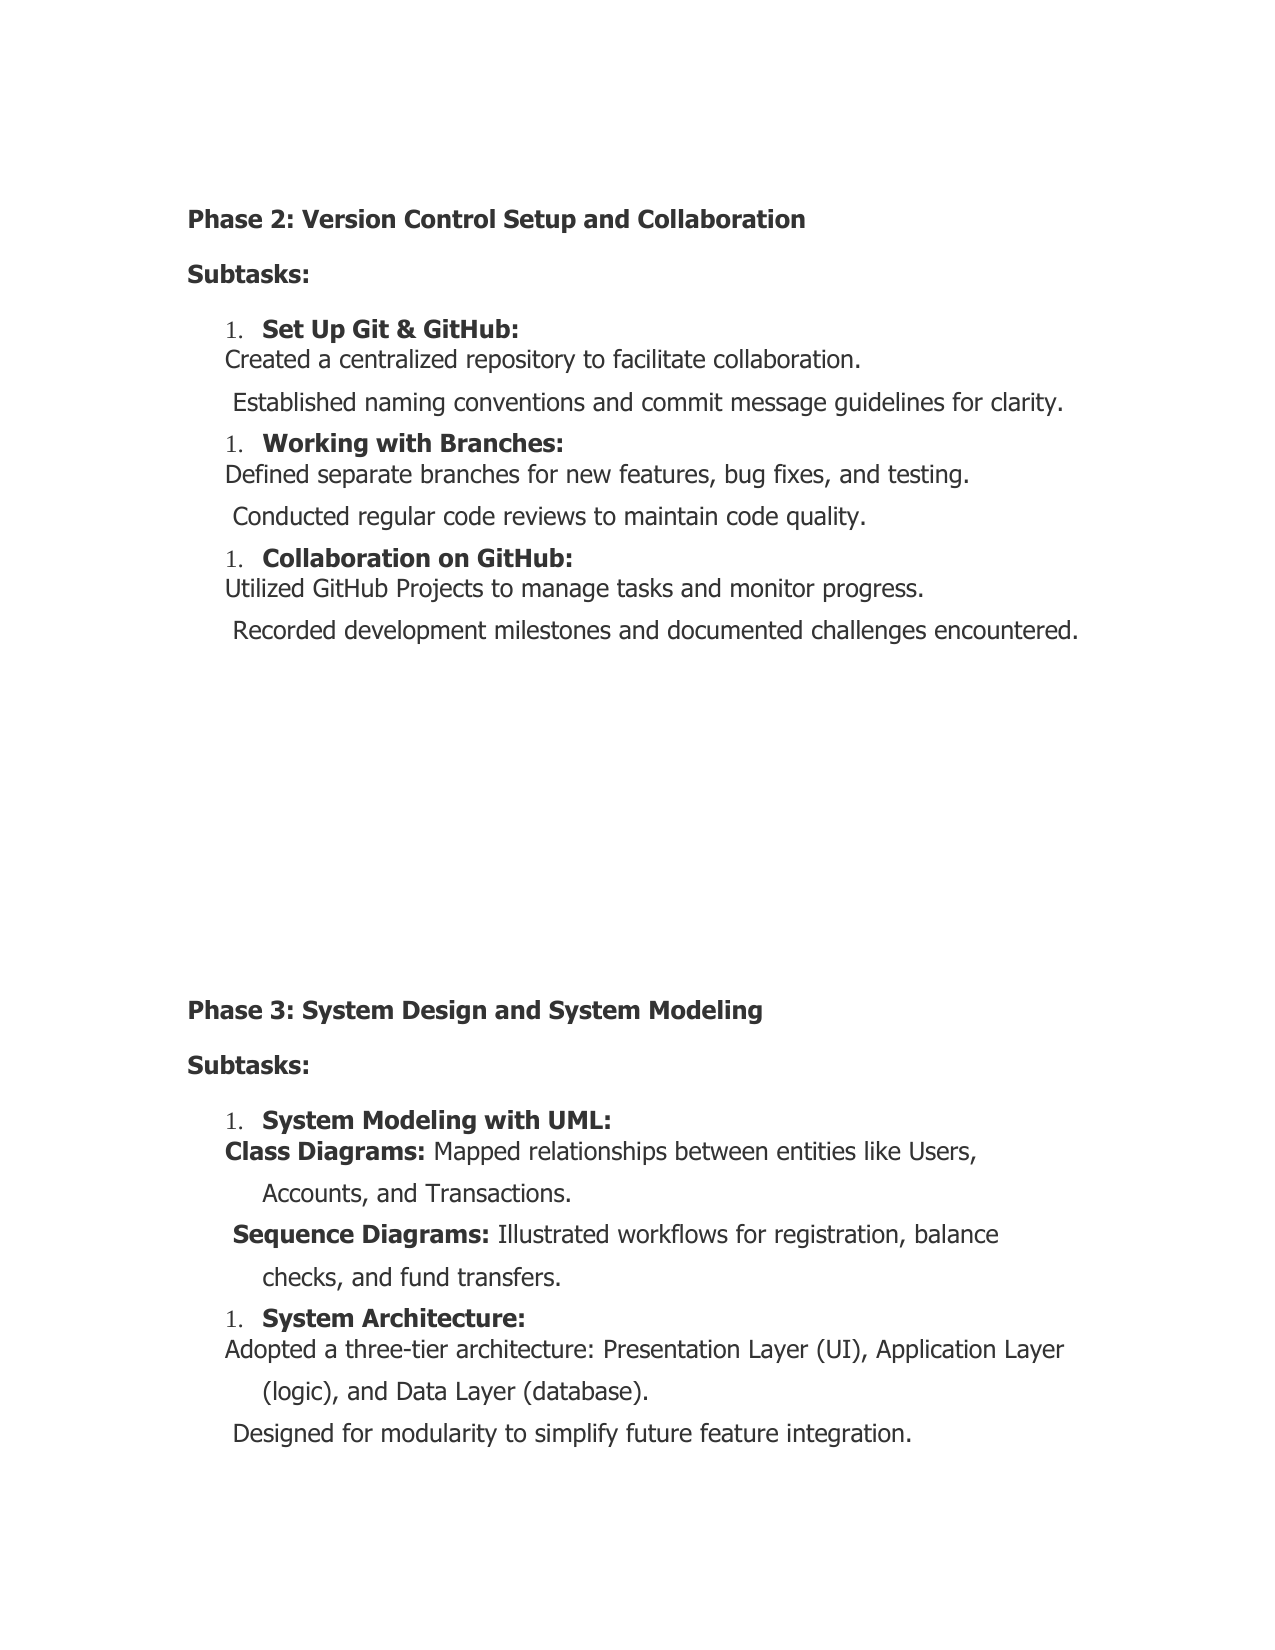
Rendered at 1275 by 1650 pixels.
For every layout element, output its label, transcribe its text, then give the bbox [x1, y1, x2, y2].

list Recorded development milestones and documented challenges encountered. [225, 615, 1087, 645]
list Collaboration on GitHub: [225, 542, 1087, 573]
list Adopted a three-tier architecture: Presentation Layer (UI), Application Layer (logic), and Data Layer (database). [225, 1333, 1087, 1406]
list Sequence Diagrams: Illustrated workflows for registration, balance checks, and fund transfers. [225, 1219, 1087, 1291]
text Subtasks: [187, 1049, 1087, 1079]
list System Modeling with UML: [225, 1104, 1087, 1135]
list Defined separate branches for new features, bug fixes, and testing. [225, 458, 1087, 488]
list Class Diagrams: Mapped relationships between entities like Users, Accounts, and Transactions. [225, 1135, 1087, 1207]
text Subtasks: [187, 258, 1087, 288]
list Conducted regular code reviews to maintain code quality. [225, 500, 1087, 531]
subtitle Phase 3: System Design and System Modeling [187, 994, 1087, 1024]
list Created a centralized repository to facilitate collaboration. [225, 344, 1087, 374]
list Working with Branches: [225, 428, 1087, 458]
list Established naming conventions and commit message guidelines for clarity. [225, 386, 1087, 416]
list System Architecture: [225, 1303, 1087, 1333]
list Designed for modularity to simplify future feature integration. [225, 1417, 1087, 1447]
list Utilized GitHub Projects to manage tasks and monitor progress. [225, 573, 1087, 603]
subtitle Phase 2: Version Control Setup and Collaboration [187, 203, 1087, 233]
list Set Up Git & GitHub: [225, 313, 1087, 344]
